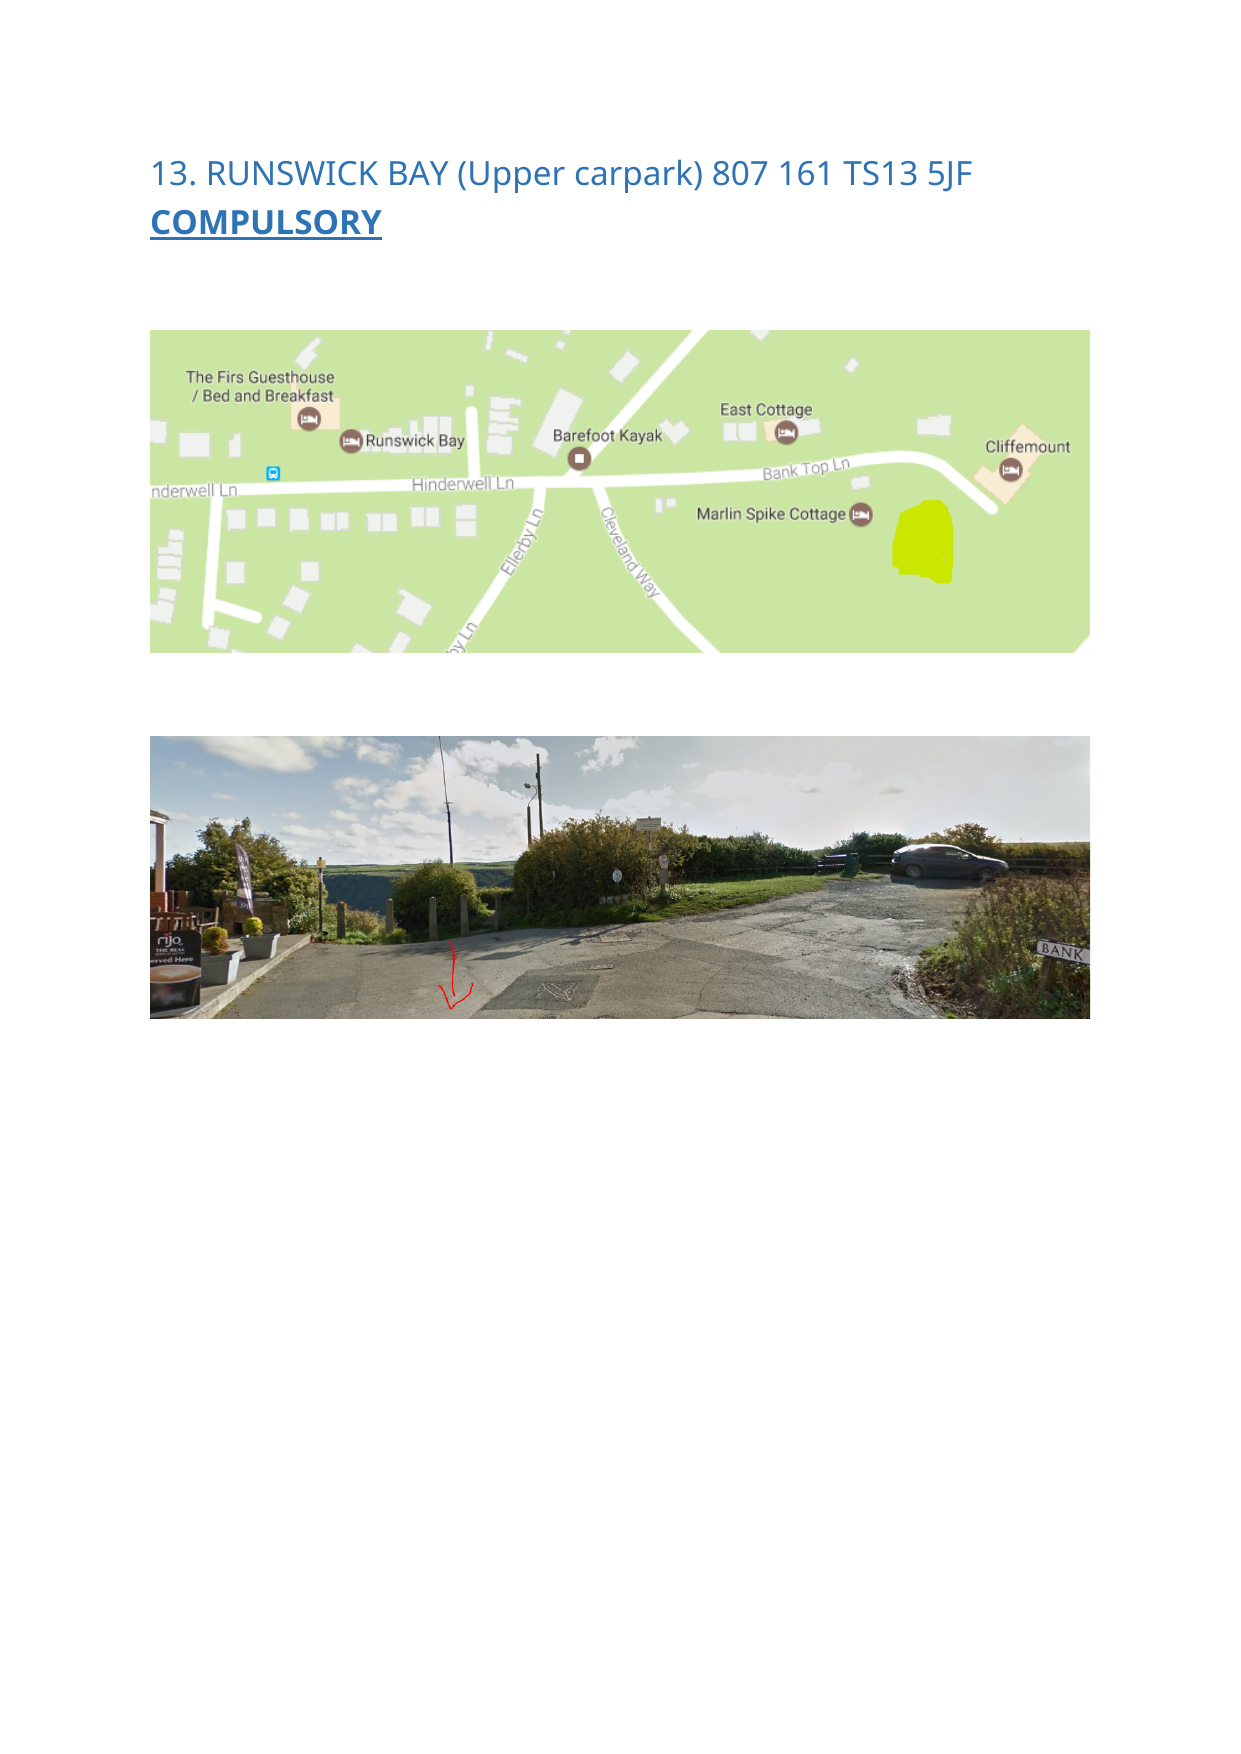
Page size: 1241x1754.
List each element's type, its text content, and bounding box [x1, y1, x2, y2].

picture [150, 736, 1091, 1019]
text 13. RUNSWICK BAY (Upper carpark) 807 161 TS13 5JF COMPULSORY [150, 150, 1090, 244]
picture [150, 330, 1091, 653]
